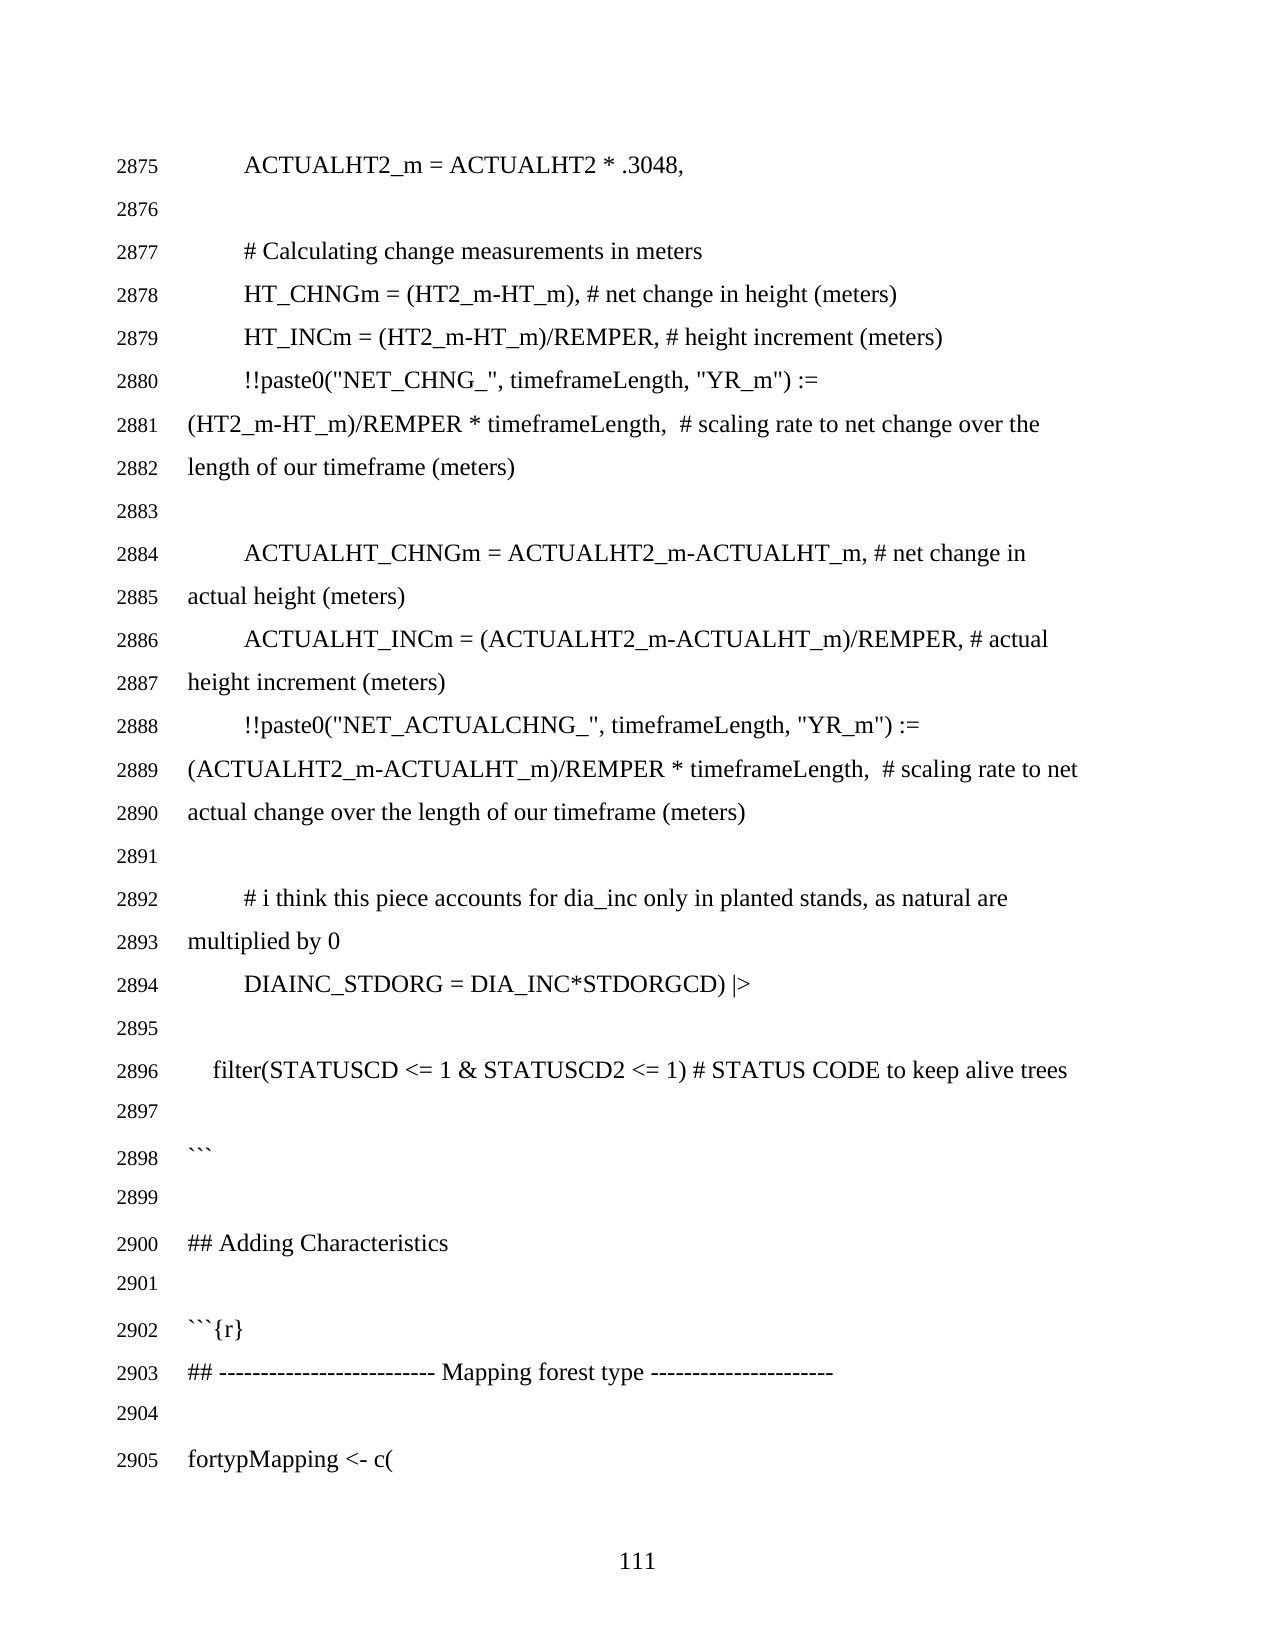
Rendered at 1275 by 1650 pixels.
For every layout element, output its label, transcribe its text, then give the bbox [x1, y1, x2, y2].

text DIAINC_STDORG = DIA_INC*STDORGCD) |> [187, 969, 1087, 998]
text ACTUALHT_CHNGm = ACTUALHT2_m-ACTUALHT_m, # net change in actual height (meters) [187, 538, 1087, 610]
text ACTUALHT_INCm = (ACTUALHT2_m-ACTUALHT_m)/REMPER, # actual height increment (meters) [187, 624, 1087, 696]
text ``` [187, 1142, 1087, 1171]
text !!paste0("NET_ACTUALCHNG_", timeframeLength, "YR_m") := (ACTUALHT2_m-ACTUALHT_m)/REMPER * timeframeLength, # scaling rate to net actual change over the length of our timeframe (meters) [187, 711, 1087, 826]
text HT_CHNGm = (HT2_m-HT_m), # net change in height (meters) [187, 279, 1087, 308]
text ACTUALHT2_m = ACTUALHT2 * .3048, [187, 150, 1087, 179]
text filter(STATUSCD <= 1 & STATUSCD2 <= 1) # STATUS CODE to keep alive trees [187, 1056, 1087, 1084]
text HT_INCm = (HT2_m-HT_m)/REMPER, # height increment (meters) [187, 322, 1087, 351]
text ## -------------------------- Mapping forest type ---------------------- [187, 1357, 1087, 1386]
text fortypMapping <- c( [187, 1444, 1087, 1472]
text # i think this piece accounts for dia_inc only in planted stands, as natural are multiplied by 0 [187, 883, 1087, 955]
text ```{r} [187, 1314, 1087, 1343]
text # Calculating change measurements in meters [187, 236, 1087, 265]
text !!paste0("NET_CHNG_", timeframeLength, "YR_m") := (HT2_m-HT_m)/REMPER * timeframeLength, # scaling rate to net change over the length of our timeframe (meters) [187, 366, 1087, 481]
text ## Adding Characteristics [187, 1228, 1087, 1257]
